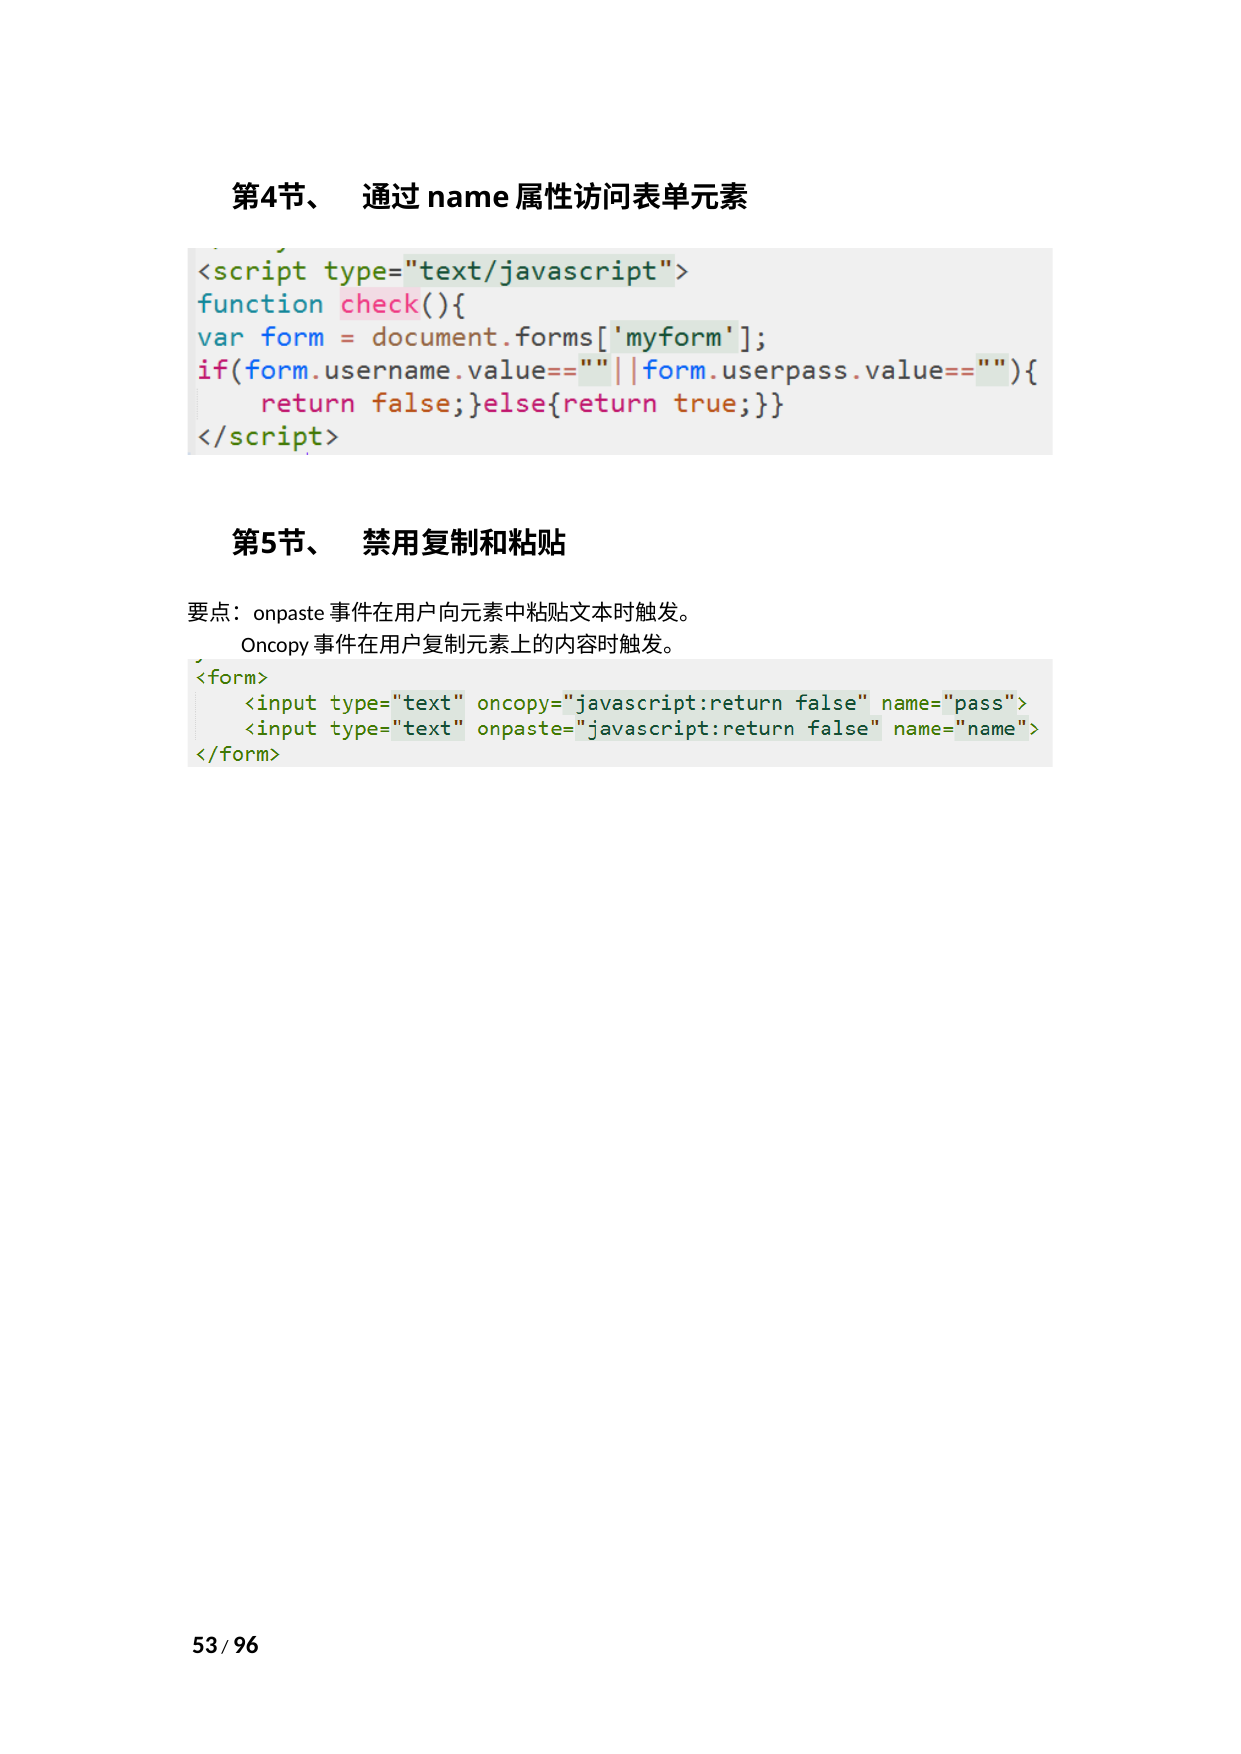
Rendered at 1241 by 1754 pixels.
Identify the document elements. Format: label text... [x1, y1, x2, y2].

picture [187, 659, 1053, 767]
picture [187, 248, 1053, 455]
subtitle 禁用复制和粘贴 [231, 508, 1053, 573]
text 要点：onpaste事件在用户向元素中粘贴文本时触发。 [187, 594, 1053, 627]
subtitle 通过name属性访问表单元素 [231, 162, 1053, 227]
text Oncopy事件在用户复制元素上的内容时触发。 [187, 627, 1053, 659]
